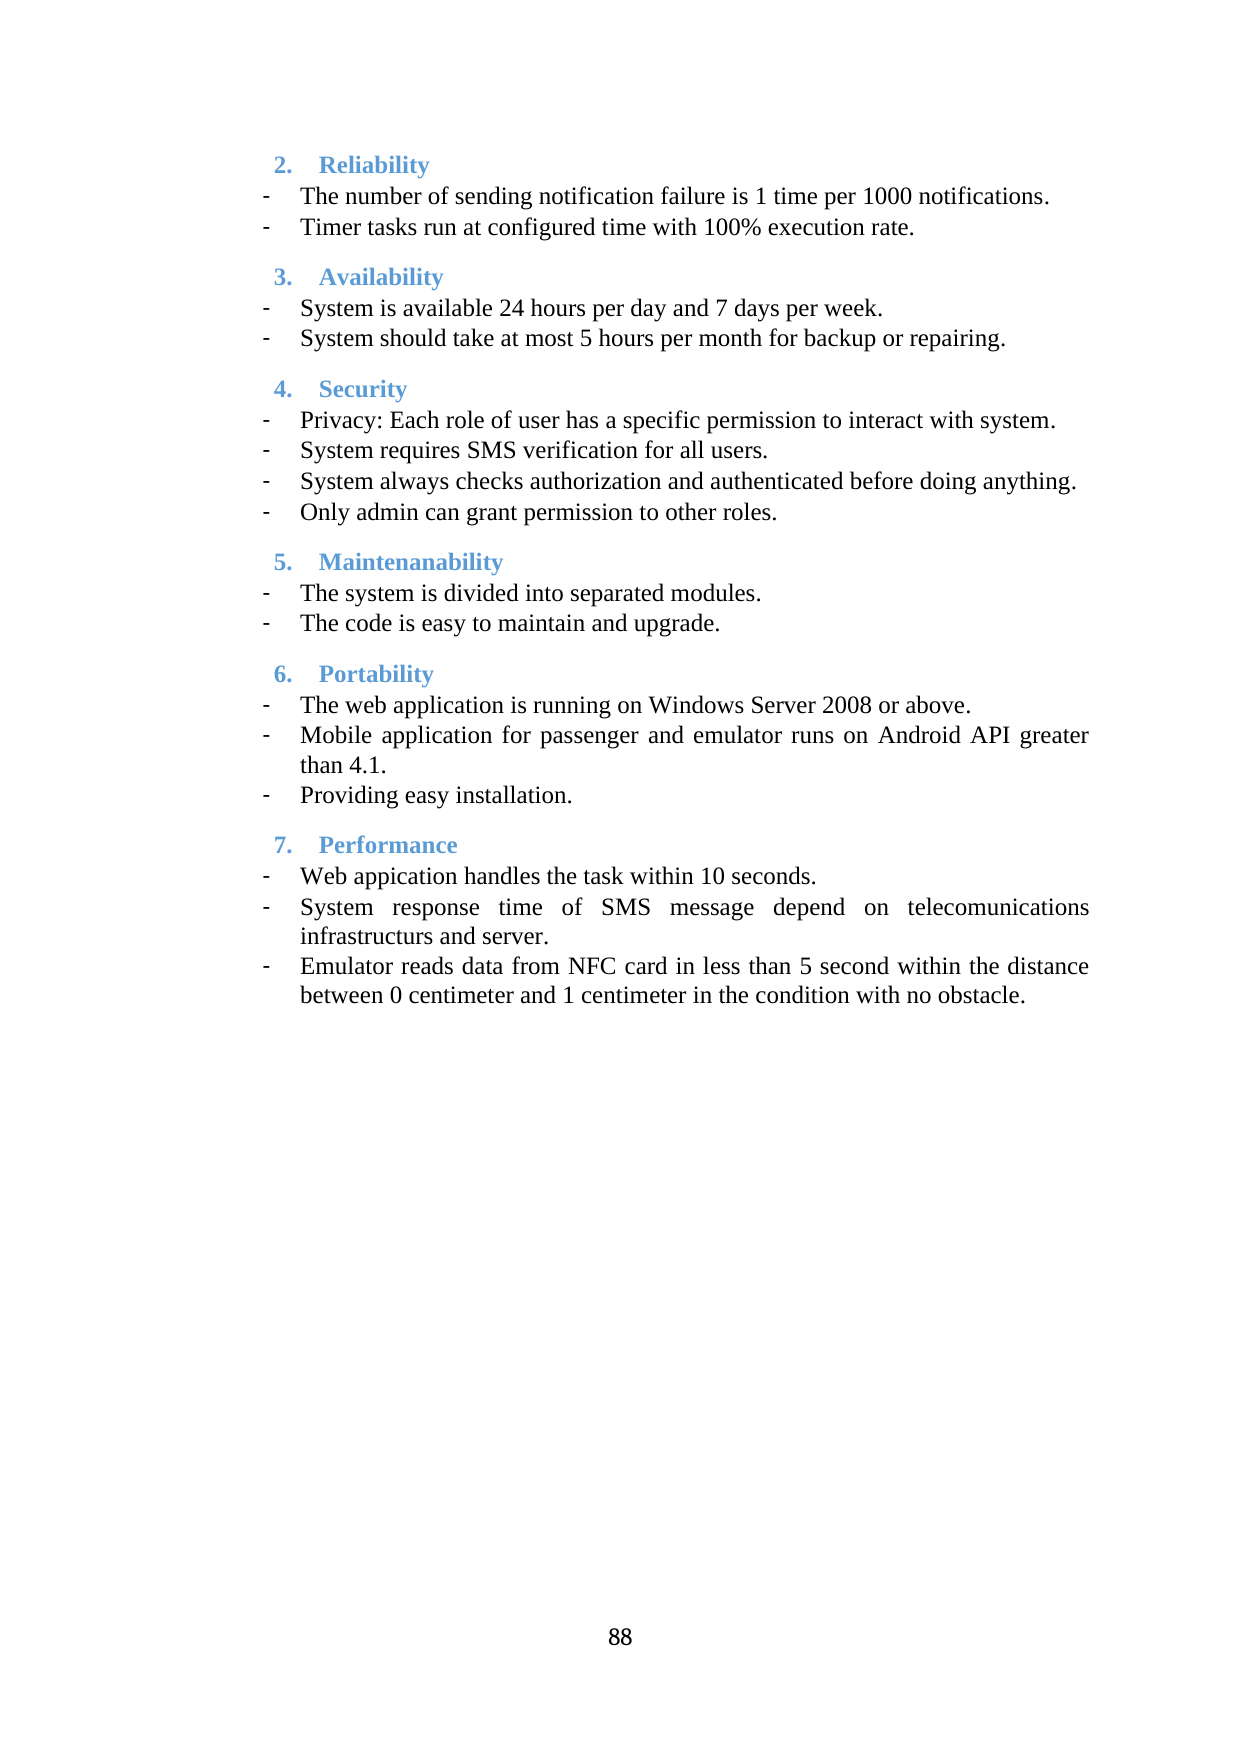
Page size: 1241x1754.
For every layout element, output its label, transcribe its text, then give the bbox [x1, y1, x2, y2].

text Emulator reads data from NFC card in less than 5 second within the distance between 0 centimeter and 1 centimeter in the condition with no obstacle. [262, 950, 1090, 1009]
text System always checks authorization and authenticated before doing anything. [262, 465, 1090, 496]
subtitle Maintenanability [274, 547, 1090, 576]
text Web appication handles the task within 10 seconds. [262, 860, 1090, 891]
text Providing easy installation. [262, 779, 1090, 809]
subtitle Security [274, 374, 1090, 403]
subtitle Performance [274, 830, 1090, 859]
text The code is easy to maintain and upgrade. [262, 608, 1090, 638]
text System should take at most 5 hours per month for backup or repairing. [262, 323, 1090, 353]
text The system is divided into separated modules. [262, 577, 1090, 608]
text Mobile application for passenger and emulator runs on Android API greater than 4.1. [262, 719, 1090, 779]
text System requires SMS verification for all users. [262, 434, 1090, 465]
subtitle Reliability [274, 150, 1090, 179]
text System response time of SMS message depend on telecomunications infrastructurs and server. [262, 891, 1090, 950]
subtitle Portability [274, 659, 1090, 688]
text The web application is running on Windows Server 2008 or above. [262, 689, 1090, 719]
text Privacy: Each role of user has a specific permission to interact with system. [262, 404, 1090, 434]
subtitle Availability [274, 262, 1090, 291]
text System is available 24 hours per day and 7 days per week. [262, 292, 1090, 323]
text Only admin can grant permission to other roles. [262, 496, 1090, 526]
text The number of sending notification failure is 1 time per 1000 notifications. [262, 180, 1090, 211]
text Timer tasks run at configured time with 100% execution rate. [262, 211, 1090, 241]
